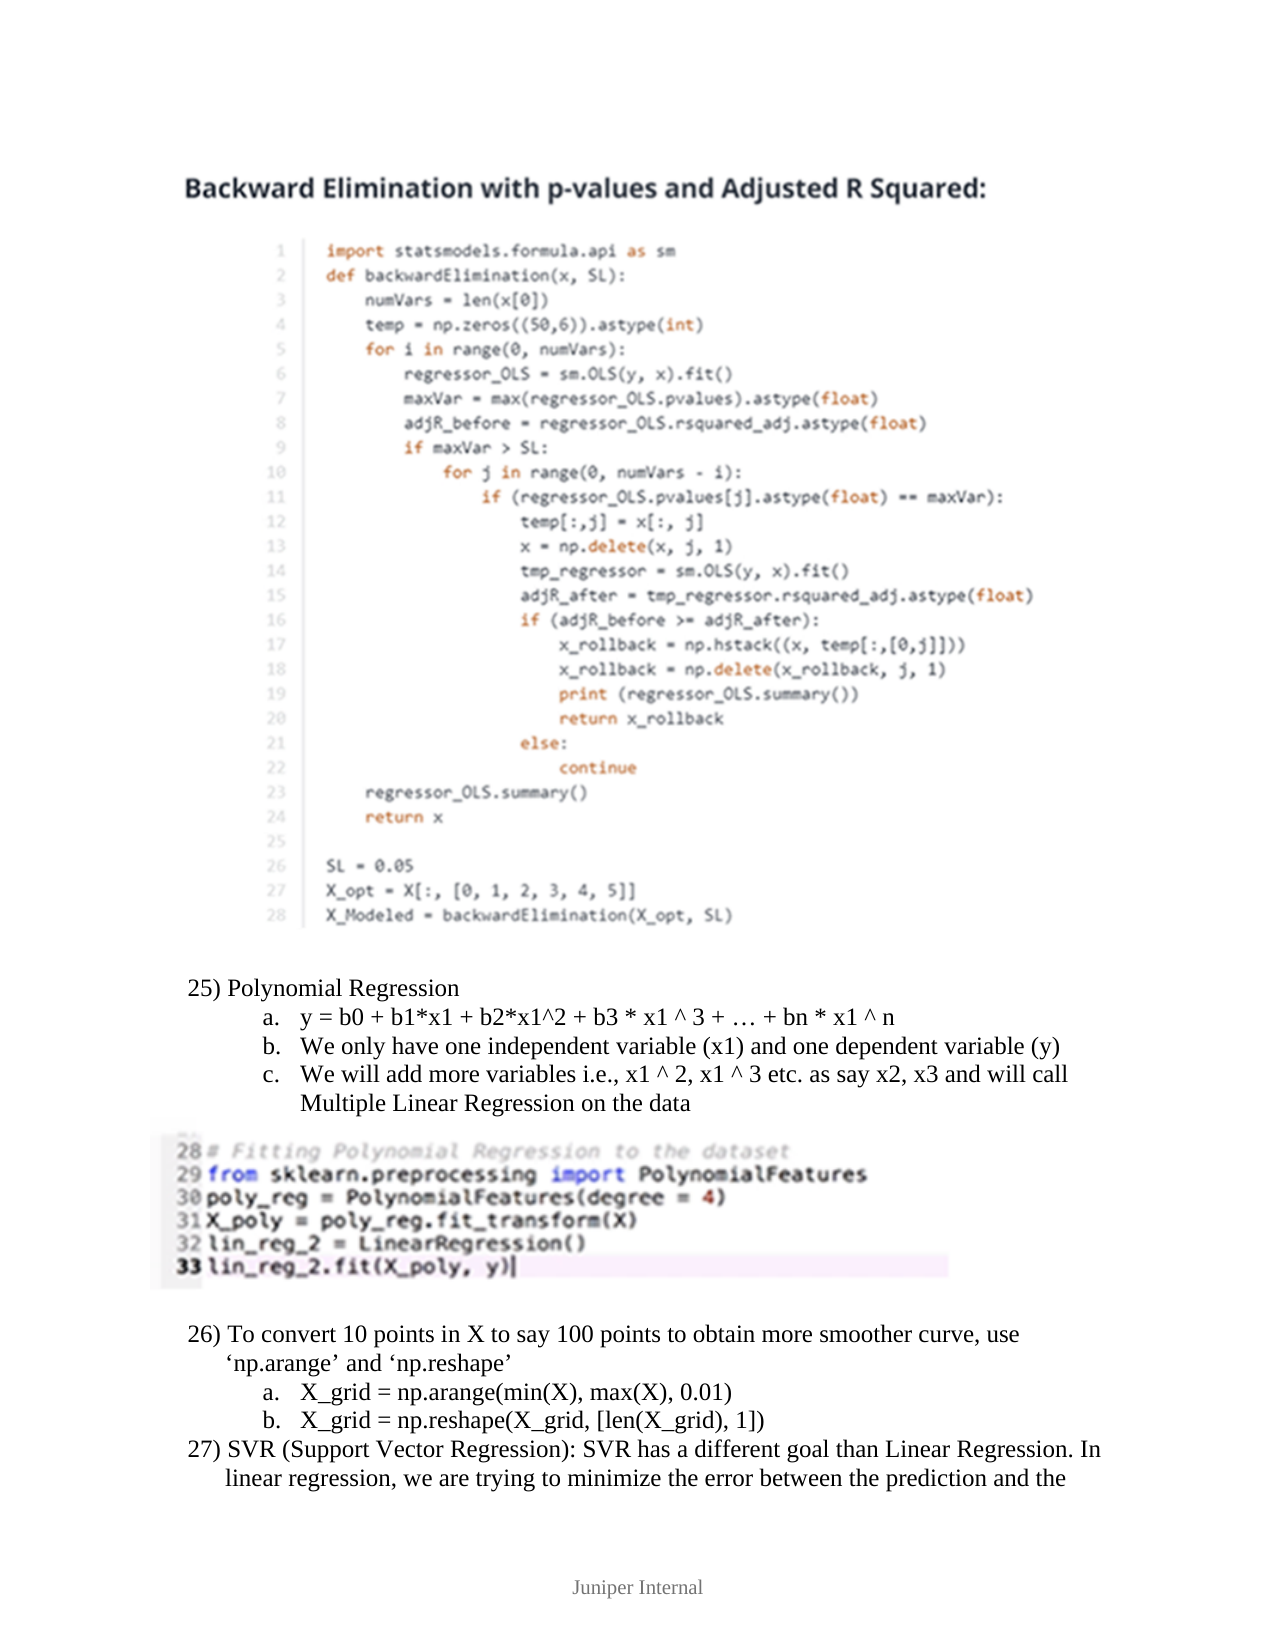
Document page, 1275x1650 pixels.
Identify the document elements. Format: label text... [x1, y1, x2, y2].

list We will add more variables i.e., x1 ^ 2, x1 ^ 3 etc. as say x2, x3 and will call Multiple Linear Regression on the data [262, 1059, 1125, 1117]
list Polynomial Regression [187, 973, 1125, 1002]
list We only have one independent variable (x1) and one dependent variable (y) [262, 1031, 1125, 1059]
list To convert 10 points in X to say 100 points to obtain more smoother curve, use ‘np.arange’ and ‘np.reshape’ [187, 1319, 1125, 1377]
picture [150, 1117, 960, 1291]
picture [150, 150, 1125, 945]
list X_grid = np.arange(min(X), max(X), 0.01) [262, 1377, 1125, 1406]
list X_grid = np.reshape(X_grid, [len(X_grid), 1]) [262, 1406, 1125, 1434]
list y = b0 + b1*x1 + b2*x1^2 + b3 * x1 ^ 3 + … + bn * x1 ^ n [262, 1002, 1125, 1031]
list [187, 1434, 1125, 1492]
